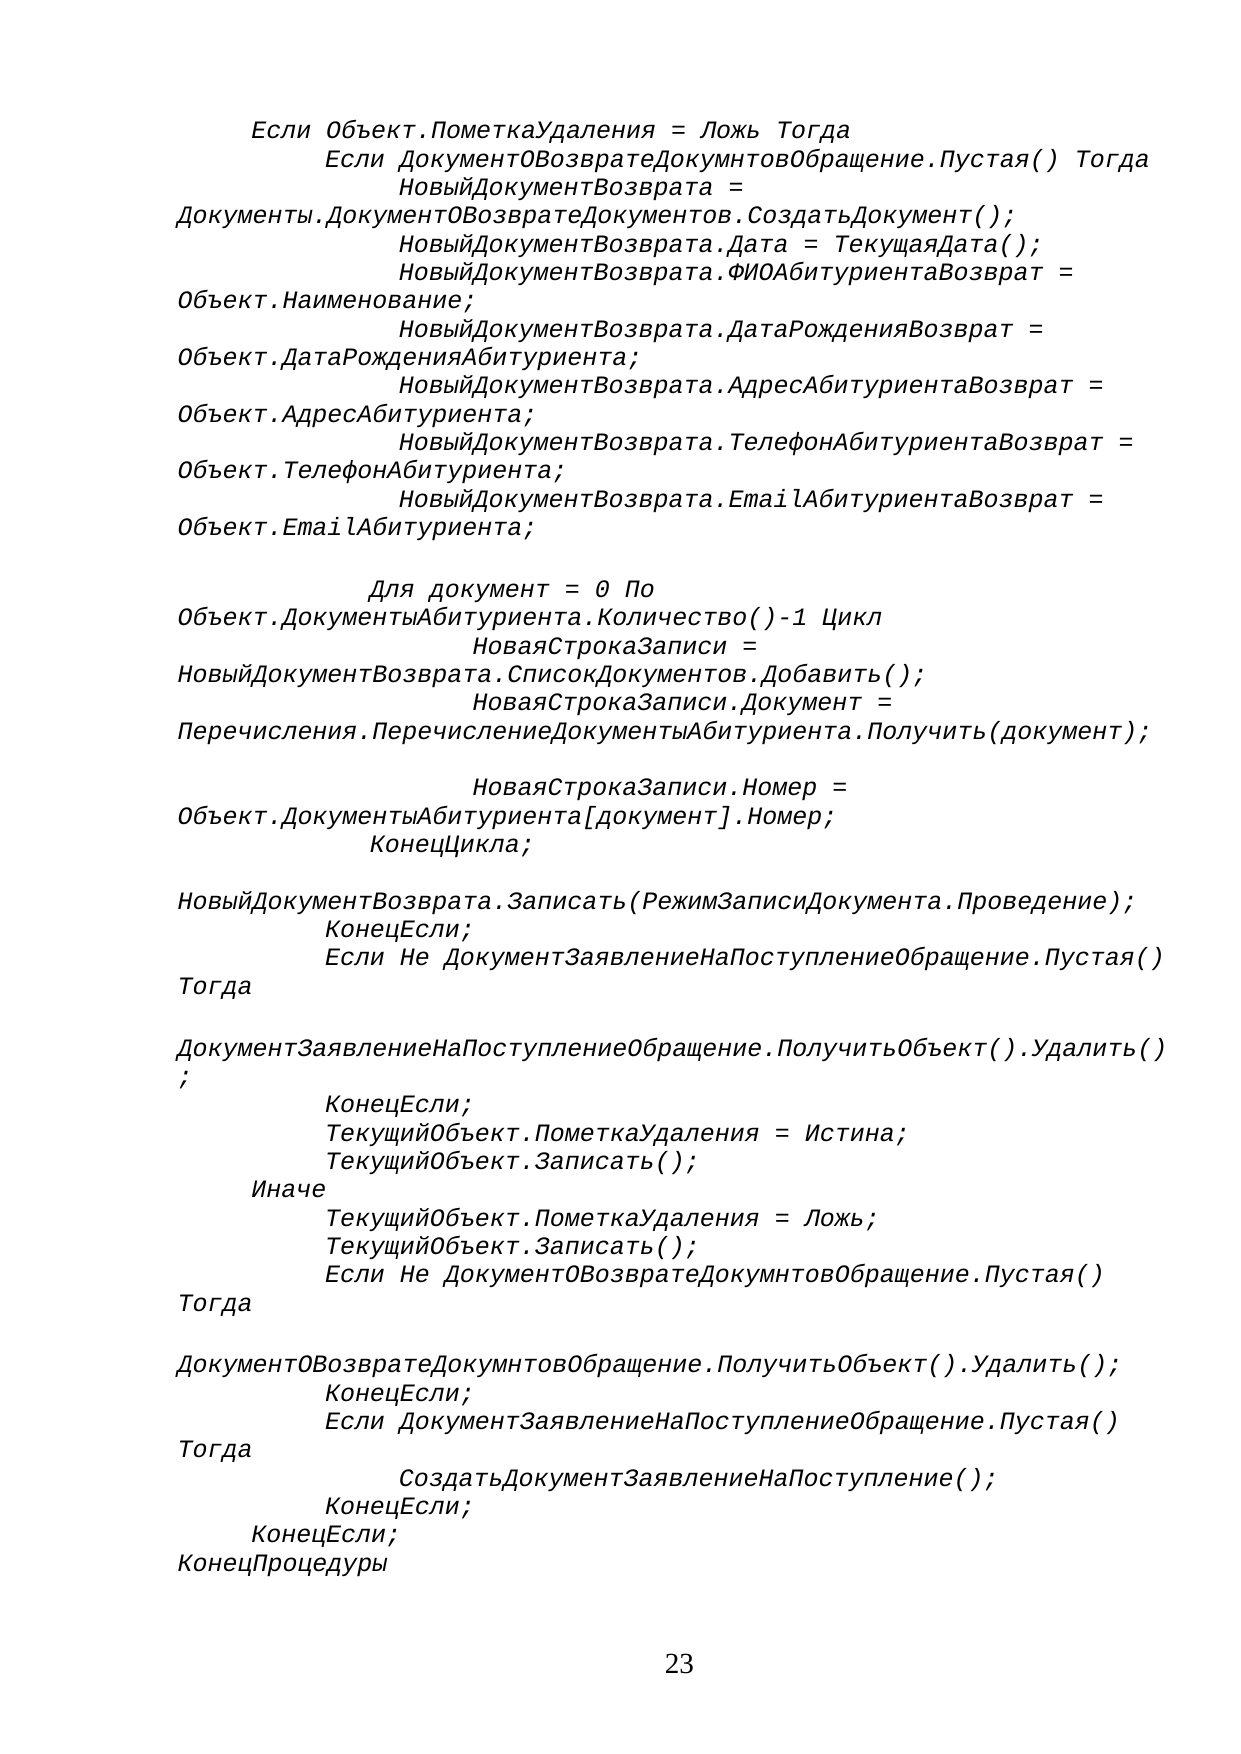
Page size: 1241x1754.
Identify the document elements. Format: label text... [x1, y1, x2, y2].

text СоздатьДокументЗаявлениеНаПоступление(); [177, 1465, 1181, 1494]
text ДокументОВозвратеДокумнтовОбращение.ПолучитьОбъект().Удалить(); [177, 1318, 1181, 1380]
text ТекущийОбъект.Записать(); [177, 1233, 1181, 1262]
text ТекущийОбъект.ПометкаУдаления = Ложь; [177, 1205, 1181, 1233]
text ДокументЗаявлениеНаПоступлениеОбращение.ПолучитьОбъект().Удалить(); [177, 1002, 1181, 1092]
text Иначе [177, 1177, 1181, 1205]
text Для документ = 0 По Объект.ДокументыАбитуриента.Количество()-1 Цикл [177, 577, 1181, 633]
text НоваяСтрокаЗаписи.Номер = Объект.ДокументыАбитуриента[документ].Номер; [177, 775, 1181, 832]
text КонецЕсли; [177, 1494, 1181, 1522]
text Если Не ДокументОВозвратеДокумнтовОбращение.Пустая() Тогда [177, 1262, 1181, 1318]
text КонецЕсли; [177, 1092, 1181, 1120]
text КонецПроцедуры [177, 1550, 1181, 1579]
text НовыйДокументВозврата.EmailАбитуриентаВозврат = Объект.EmailАбитуриента; [177, 486, 1181, 543]
text КонецЕсли; [177, 1522, 1181, 1550]
text НовыйДокументВозврата.ДатаРожденияВозврат = Объект.ДатаРожденияАбитуриента; [177, 316, 1181, 373]
text Если Не ДокументЗаявлениеНаПоступлениеОбращение.Пустая() Тогда [177, 945, 1181, 1002]
text НовыйДокументВозврата.ФИОАбитуриентаВозврат = Объект.Наименование; [177, 260, 1181, 316]
text НовыйДокументВозврата = Документы.ДокументОВозвратеДокументов.СоздатьДокумент(); [177, 175, 1181, 231]
text ТекущийОбъект.Записать(); [177, 1148, 1181, 1177]
text НоваяСтрокаЗаписи.Документ = Перечисления.ПеречислениеДокументыАбитуриента.Получить(документ); [177, 690, 1181, 775]
text НовыйДокументВозврата.Дата = ТекущаяДата(); [177, 231, 1181, 260]
text НовыйДокументВозврата.ТелефонАбитуриентаВозврат = Объект.ТелефонАбитуриента; [177, 430, 1181, 486]
text НовыйДокументВозврата.АдресАбитуриентаВозврат = Объект.АдресАбитуриента; [177, 373, 1181, 430]
text НоваяСтрокаЗаписи = НовыйДокументВозврата.СписокДокументов.Добавить(); [177, 633, 1181, 690]
text КонецЦикла; НовыйДокументВозврата.Записать(РежимЗаписиДокумента.Проведение); [177, 832, 1181, 917]
text КонецЕсли; [177, 917, 1181, 945]
text ТекущийОбъект.ПометкаУдаления = Истина; [177, 1120, 1181, 1148]
text Если ДокументЗаявлениеНаПоступлениеОбращение.Пустая() Тогда [177, 1409, 1181, 1465]
text Если Объект.ПометкаУдаления = Ложь Тогда [177, 118, 1181, 146]
text КонецЕсли; [177, 1380, 1181, 1409]
text Если ДокументОВозвратеДокумнтовОбращение.Пустая() Тогда [177, 146, 1181, 175]
